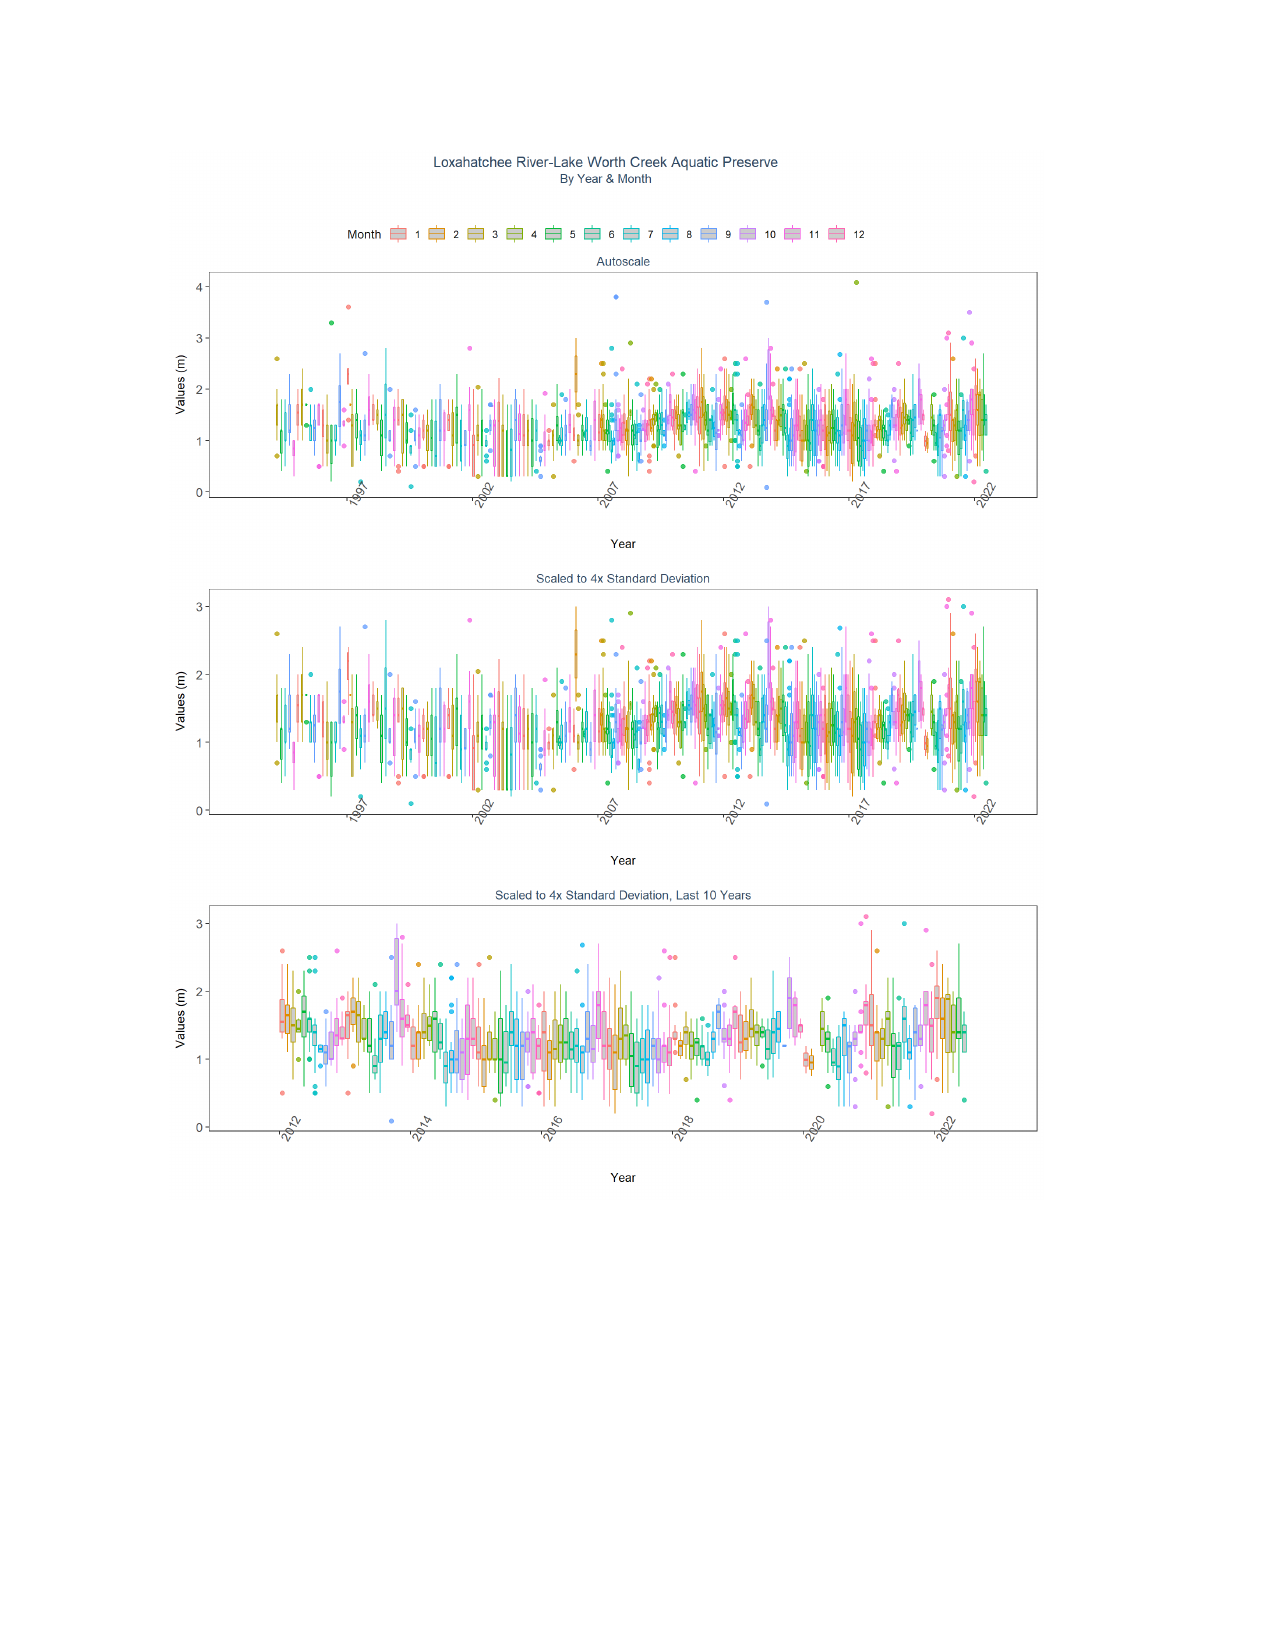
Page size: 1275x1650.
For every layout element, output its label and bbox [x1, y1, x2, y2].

picture [168, 150, 1044, 1200]
